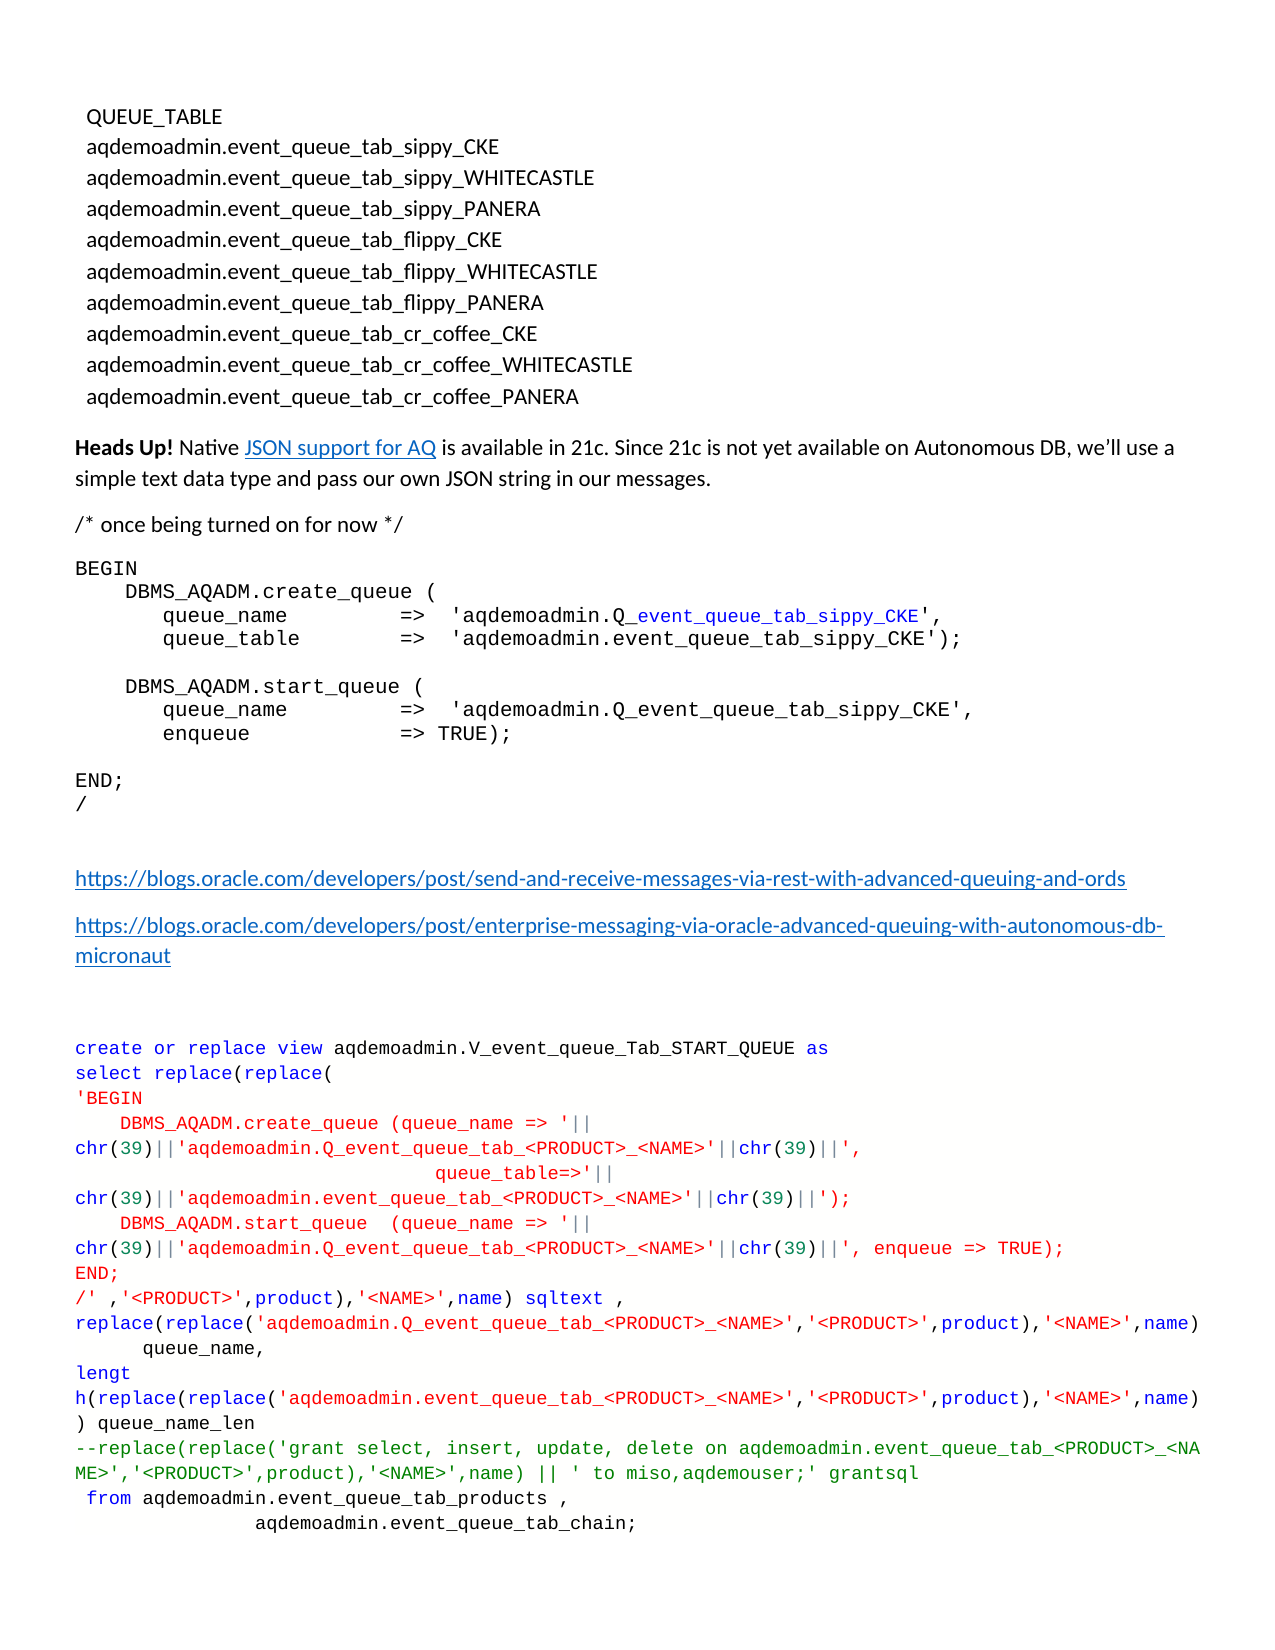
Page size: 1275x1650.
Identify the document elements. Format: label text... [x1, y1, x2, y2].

table_header QUEUE_TABLE [75, 99, 712, 130]
text queue_table=>'||chr(39)||'aqdemoadmin.event_queue_tab_<PRODUCT>_<NAME>'||chr(39)||'); [75, 1160, 1200, 1210]
text DBMS_AQADM.create_queue (queue_name => '||chr(39)||'aqdemoadmin.Q_event_queue_tab_<PRODUCT>_<NAME>'||chr(39)||', [75, 1110, 1200, 1160]
text DBMS_AQADM.start_queue ( [75, 676, 1200, 699]
text DBMS_AQADM.start_queue (queue_name => '||chr(39)||'aqdemoadmin.Q_event_queue_tab_<PRODUCT>_<NAME>'||chr(39)||', enqueue => TRUE); [75, 1210, 1200, 1260]
text queue_name => 'aqdemoadmin.Q_event_queue_tab_sippy_CKE', [75, 699, 1200, 723]
text DBMS_AQADM.create_queue ( [75, 581, 1200, 605]
table_cell aqdemoadmin.event_queue_tab_flippy_WHITECASTLE [75, 254, 712, 285]
text --replace(replace('grant select, insert, update, delete on aqdemoadmin.event_queue_tab_<PRODUCT>_<NAME>','<PRODUCT>',product),'<NAME>',name) || ' to miso,aqdemouser;' grantsql [75, 1435, 1200, 1485]
text from aqdemoadmin.event_queue_tab_products , [75, 1485, 1200, 1510]
text queue_table => 'aqdemoadmin.event_queue_tab_sippy_CKE'); [75, 628, 1200, 652]
table_cell aqdemoadmin.event_queue_tab_cr_coffee_PANERA [75, 379, 712, 410]
text /* once being turned on for now */ [75, 511, 1200, 539]
text aqdemoadmin.event_queue_tab_chain; [75, 1510, 1200, 1535]
table_cell aqdemoadmin.event_queue_tab_cr_coffee_WHITECASTLE [75, 348, 712, 379]
text Heads Up! Native JSON support for AQ is available in 21c. Since 21c is not yet available on Autonomous DB, we’ll use a simple text data type and pass our own JSON string in our messages. [75, 433, 1200, 492]
text 'BEGIN [75, 1085, 1200, 1110]
table_cell aqdemoadmin.event_queue_tab_cr_coffee_CKE [75, 316, 712, 347]
table_cell aqdemoadmin.event_queue_tab_sippy_CKE [75, 130, 712, 160]
text https://blogs.oracle.com/developers/post/enterprise-messaging-via-oracle-advanced-queuing-with-autonomous-db-micronaut [75, 911, 1200, 969]
text select replace(replace( [75, 1060, 1200, 1085]
text BEGIN [75, 557, 1200, 581]
table_cell aqdemoadmin.event_queue_tab_sippy_WHITECASTLE [75, 160, 712, 191]
text replace(replace('aqdemoadmin.Q_event_queue_tab_<PRODUCT>_<NAME>','<PRODUCT>',product),'<NAME>',name) queue_name, [75, 1310, 1200, 1360]
text queue_name => 'aqdemoadmin.Q_event_queue_tab_sippy_CKE', [75, 605, 1200, 628]
text END; [75, 770, 1200, 794]
text / [75, 794, 1200, 818]
text enqueue => TRUE); [75, 723, 1200, 747]
table_cell aqdemoadmin.event_queue_tab_flippy_PANERA [75, 285, 712, 316]
text https://blogs.oracle.com/developers/post/send-and-receive-messages-via-rest-with-advanced-queuing-and-ords [75, 864, 1200, 892]
text /' ,'<PRODUCT>',product),'<NAME>',name) sqltext , [75, 1285, 1200, 1310]
text length(replace(replace('aqdemoadmin.event_queue_tab_<PRODUCT>_<NAME>','<PRODUCT>',product),'<NAME>',name)) queue_name_len [75, 1360, 1200, 1435]
table_cell aqdemoadmin.event_queue_tab_sippy_PANERA [75, 191, 712, 222]
table_cell aqdemoadmin.event_queue_tab_flippy_CKE [75, 223, 712, 254]
text END; [75, 1260, 1200, 1285]
text create or replace view aqdemoadmin.V_event_queue_Tab_START_QUEUE as [75, 1035, 1200, 1060]
